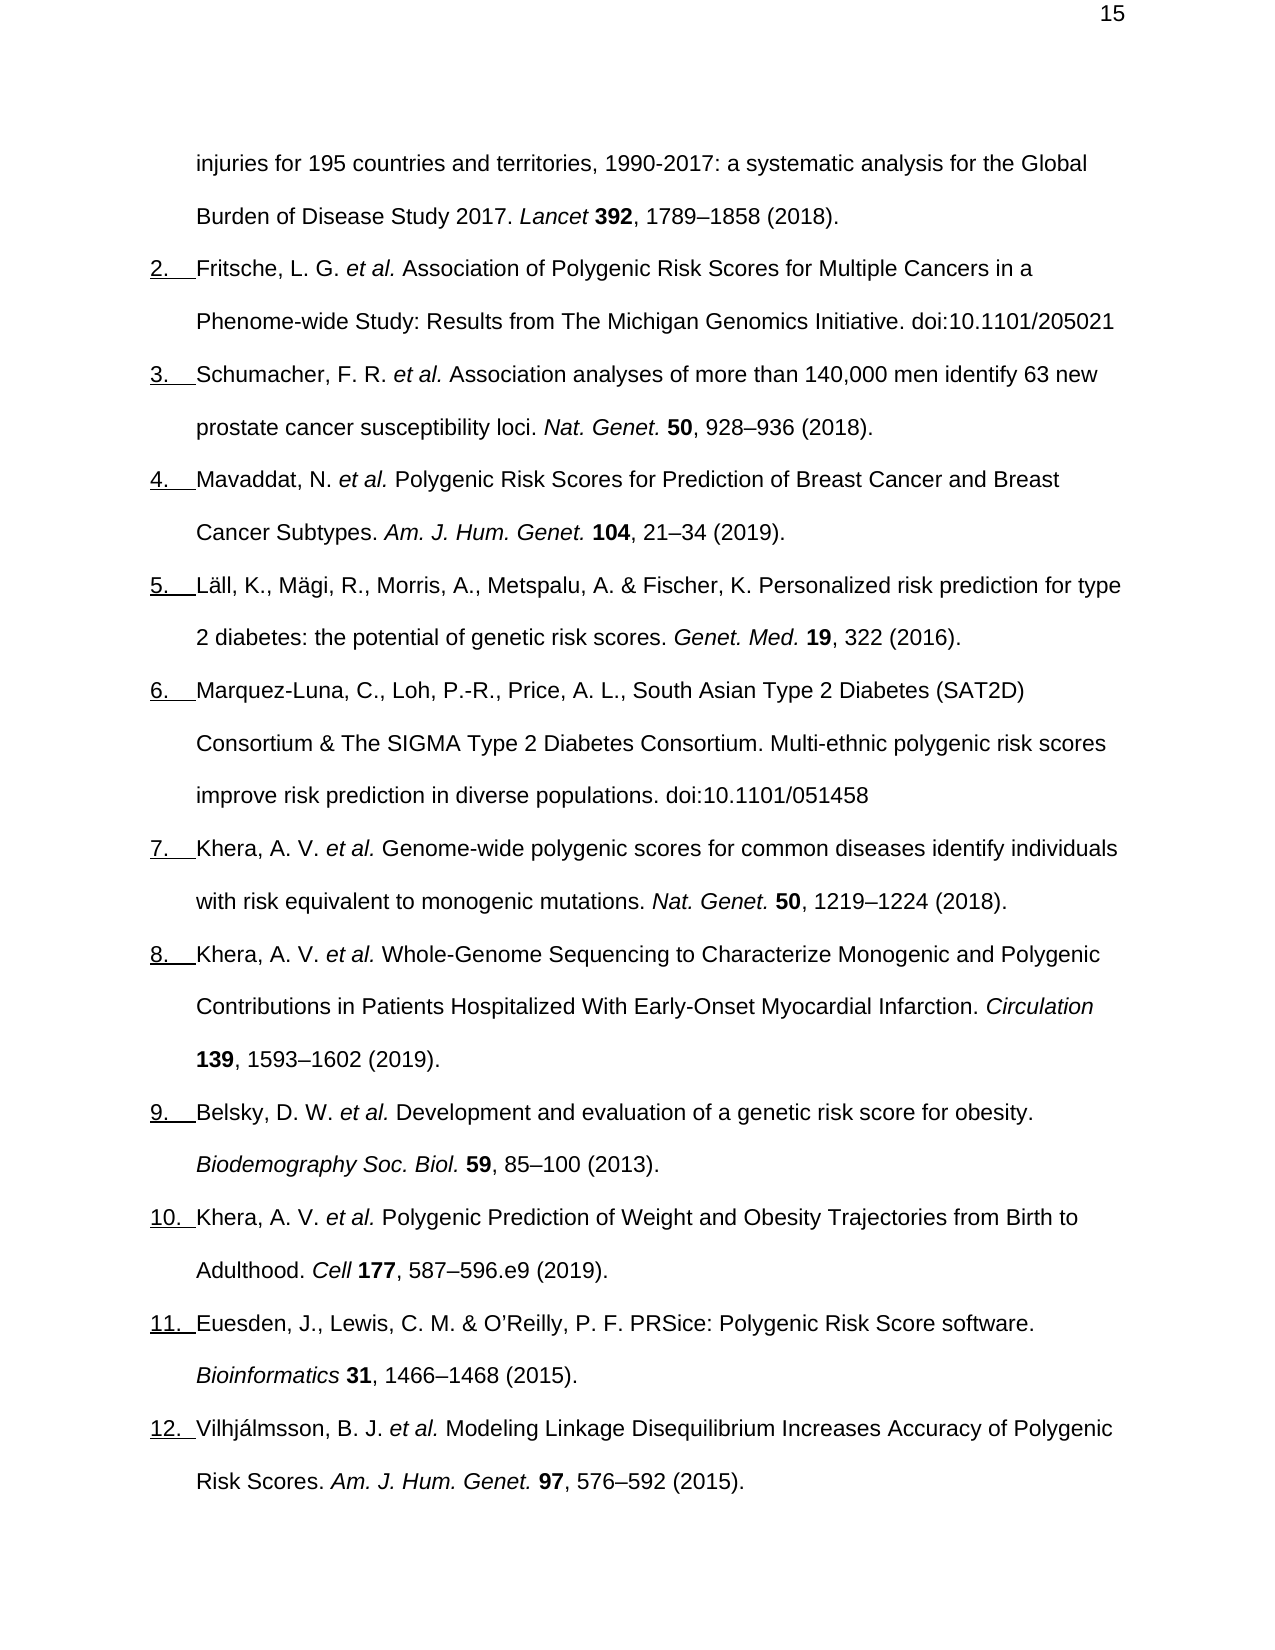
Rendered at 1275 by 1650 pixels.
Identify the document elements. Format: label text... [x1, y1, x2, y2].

text 9. Belsky, D. W. et al. Development and evaluation of a genetic risk score for obesity. Biodemography Soc. Biol. 59, 85–100 (2013). [150, 1099, 1125, 1178]
text 8. Khera, A. V. et al. Whole-Genome Sequencing to Characterize Monogenic and Polygenic Contributions in Patients Hospitalized With Early-Onset Myocardial Infarction. Circulation 139, 1593–1602 (2019). [150, 941, 1125, 1072]
text 7. Khera, A. V. et al. Genome-wide polygenic scores for common diseases identify individuals with risk equivalent to monogenic mutations. Nat. Genet. 50, 1219–1224 (2018). [150, 835, 1125, 914]
text 10. Khera, A. V. et al. Polygenic Prediction of Weight and Obesity Trajectories from Birth to Adulthood. Cell 177, 587–596.e9 (2019). [150, 1204, 1125, 1283]
text 6. Marquez-Luna, C., Loh, P.-R., Price, A. L., South Asian Type 2 Diabetes (SAT2D) Consortium & The SIGMA Type 2 Diabetes Consortium. Multi-ethnic polygenic risk scores improve risk prediction in diverse populations. doi:10.1101/051458 [150, 677, 1125, 809]
text 2. Fritsche, L. G. et al. Association of Polygenic Risk Scores for Multiple Cancers in a Phenome-wide Study: Results from The Michigan Genomics Initiative. doi:10.1101/205021 [150, 255, 1125, 334]
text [150, 150, 1125, 229]
text 5. Läll, K., Mägi, R., Morris, A., Metspalu, A. & Fischer, K. Personalized risk prediction for type 2 diabetes: the potential of genetic risk scores. Genet. Med. 19, 322 (2016). [150, 572, 1125, 651]
text 11. Euesden, J., Lewis, C. M. & O’Reilly, P. F. PRSice: Polygenic Risk Score software. Bioinformatics 31, 1466–1468 (2015). [150, 1309, 1125, 1389]
text 4. Mavaddat, N. et al. Polygenic Risk Scores for Prediction of Breast Cancer and Breast Cancer Subtypes. Am. J. Hum. Genet. 104, 21–34 (2019). [150, 466, 1125, 545]
text 3. Schumacher, F. R. et al. Association analyses of more than 140,000 men identify 63 new prostate cancer susceptibility loci. Nat. Genet. 50, 928–936 (2018). [150, 361, 1125, 440]
text 12. Vilhjálmsson, B. J. et al. Modeling Linkage Disequilibrium Increases Accuracy of Polygenic Risk Scores. Am. J. Hum. Genet. 97, 576–592 (2015). [150, 1415, 1125, 1494]
